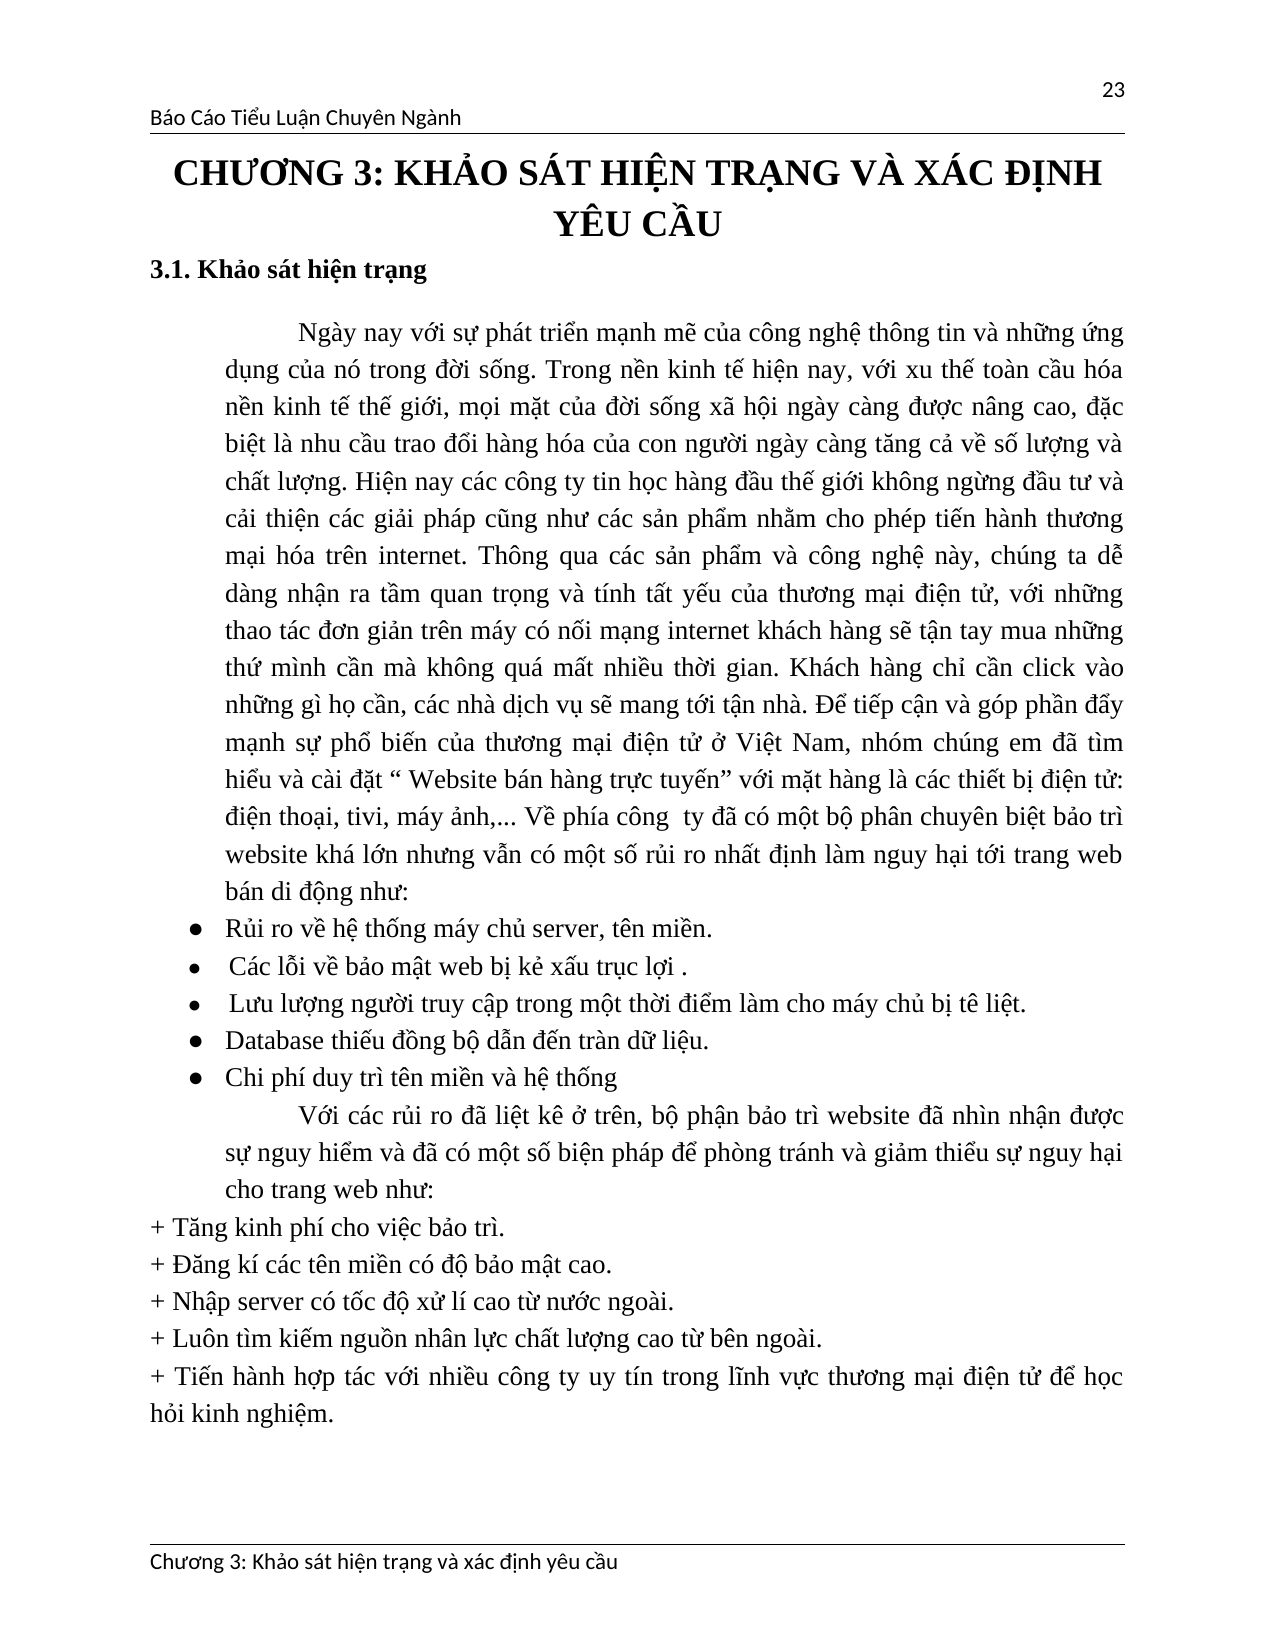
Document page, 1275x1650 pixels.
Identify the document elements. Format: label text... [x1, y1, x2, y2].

text Với các rủi ro đã liệt kê ở trên, bộ phận bảo trì website đã nhìn nhận được sự nguy hiểm và đã có một số biện pháp để phòng tránh và giảm thiểu sự nguy hại cho trang web như: [225, 1099, 1125, 1204]
list Chi phí duy trì tên miền và hệ thống [187, 1061, 1125, 1093]
list Rủi ro về hệ thống máy chủ server, tên miền. [187, 912, 1125, 943]
list Database thiếu đồng bộ dẫn đến tràn dữ liệu. [187, 1024, 1125, 1055]
text + Tiến hành hợp tác với nhiều công ty uy tín trong lĩnh vực thương mại điện tử để học hỏi kinh nghiệm. [150, 1360, 1125, 1428]
list CHƯƠNG 3: KHẢO SÁT HIỆN TRẠNG VÀ XÁC ĐỊNH YÊU CẦU [150, 150, 1125, 245]
list Lưu lượng người truy cập trong một thời điểm làm cho máy chủ bị tê liệt. [187, 987, 1125, 1018]
text Ngày nay với sự phát triển mạnh mẽ của công nghệ thông tin và những ứng dụng của nó trong đời sống. Trong nền kinh tế hiện nay, với xu thế toàn cầu hóa nền kinh tế thế giới, mọi mặt của đời sống xã hội ngày càng được nâng cao, đặc biệt là nhu cầu trao đổi hàng hóa của con người ngày càng tăng cả về số lượng và chất lượng. Hiện nay các công ty tin học hàng đầu thế giới không ngừng đầu tư và cải thiện các giải pháp cũng như các sản phẩm nhằm cho phép tiến hành thương mại hóa trên internet. Thông qua các sản phẩm và công nghệ này, chúng ta dễ dàng nhận ra tầm quan trọng và tính tất yếu của thương mại điện tử, với những thao tác đơn giản trên máy có nối mạng internet khách hàng sẽ tận tay mua những thứ mình cần mà không quá mất nhiều thời gian. Khách hàng chỉ cần click vào những gì họ cần, các nhà dịch vụ sẽ mang tới tận nhà. Để tiếp cận và góp phần đẩy mạnh sự phổ biến của thương mại điện tử ở Việt Nam, nhóm chúng em đã tìm hiểu và cài đặt “ Website bán hàng trực tuyến” với mặt hàng là các thiết bị điện tử: điện thoại, tivi, máy ảnh,... Về phía công ty đã có một bộ phân chuyên biệt bảo trì website khá lớn nhưng vẫn có một số rủi ro nhất định làm nguy hại tới trang web bán di động như: [225, 316, 1125, 906]
text + Tăng kinh phí cho việc bảo trì. [150, 1211, 1125, 1242]
text + Đăng kí các tên miền có độ bảo mật cao. [150, 1248, 1125, 1279]
list 3.1. Khảo sát hiện trạng [150, 253, 1125, 284]
text + Nhập server có tốc độ xử lí cao từ nước ngoài. [150, 1285, 1125, 1316]
list Các lỗi về bảo mật web bị kẻ xấu trục lợi . [187, 949, 1125, 981]
text + Luôn tìm kiếm nguồn nhân lực chất lượng cao từ bên ngoài. [150, 1322, 1125, 1354]
